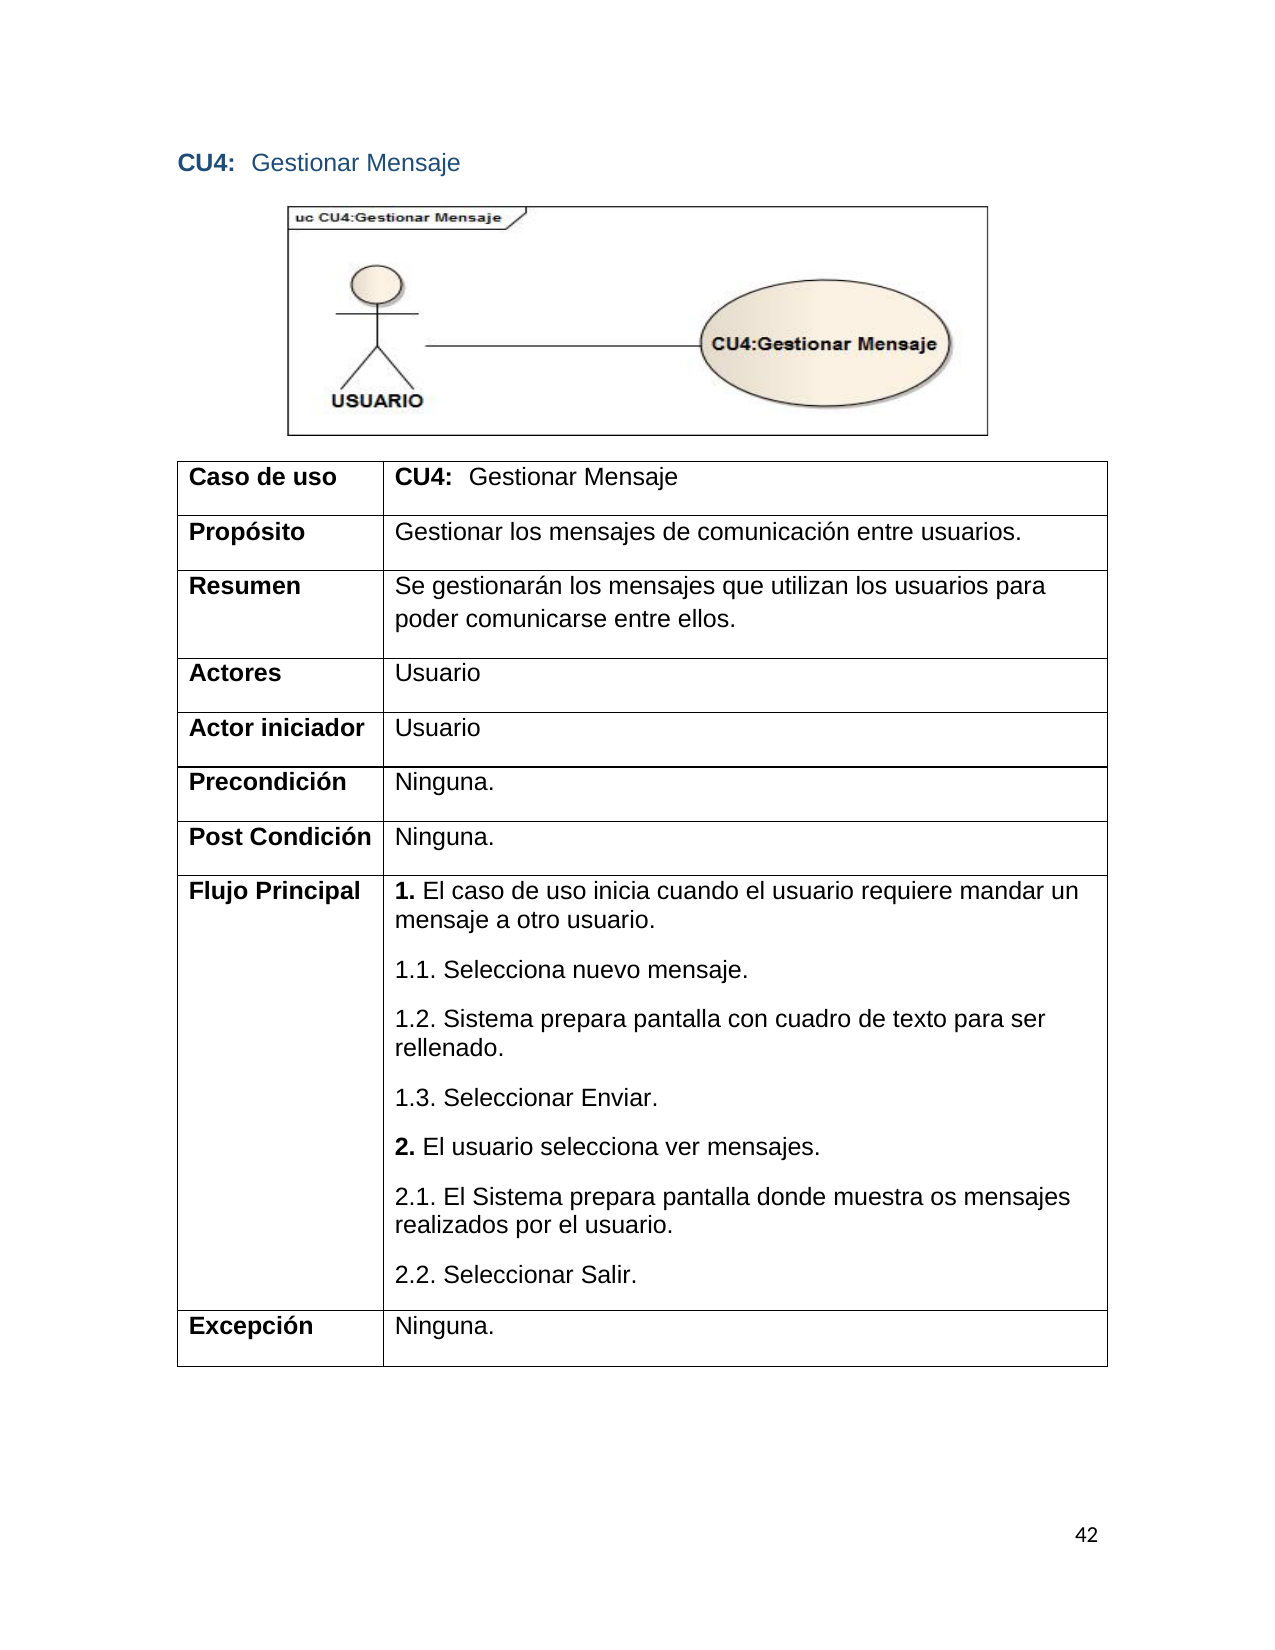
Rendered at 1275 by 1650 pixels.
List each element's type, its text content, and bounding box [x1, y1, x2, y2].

table_cell Gestionar los mensajes de comunicación entre usuarios. [384, 516, 1107, 570]
table_cell Resumen [178, 571, 383, 657]
table_cell Ninguna. [384, 1311, 1107, 1366]
table_cell Ninguna. [384, 822, 1107, 875]
table_cell Precondición [178, 768, 383, 821]
table_cell Usuario [384, 659, 1107, 712]
table_cell Ninguna. [384, 768, 1107, 821]
picture [287, 205, 989, 436]
table_cell Actor iniciador [178, 713, 383, 766]
table_header Caso de uso [178, 462, 383, 515]
table_cell Se gestionarán los mensajes que utilizan los usuarios para poder comunicarse entre ellos. [384, 571, 1107, 657]
subtitle CU4: Gestionar Mensaje [177, 148, 1098, 176]
table_cell Flujo Principal [178, 876, 383, 1310]
table_cell Actores [178, 659, 383, 712]
table_cell 1. El caso de uso inicia cuando el usuario requiere mandar un mensaje a otro usuario. 1.1. Selecciona nuevo mensaje. 1.2. Sistema prepara pantalla con cuadro de texto para ser rellenado. 1.3. Seleccionar Enviar. 2. El usuario selecciona ver mensajes. 2.1. El Sistema prepara pantalla donde muestra os mensajes realizados por el usuario. 2.2. Seleccionar Salir. [384, 876, 1107, 1310]
table_cell Excepción [178, 1311, 383, 1366]
table_cell Propósito [178, 516, 383, 570]
table_cell Post Condición [178, 822, 383, 875]
table_cell Usuario [384, 713, 1107, 766]
table_header CU4: Gestionar Mensaje [384, 462, 1107, 515]
